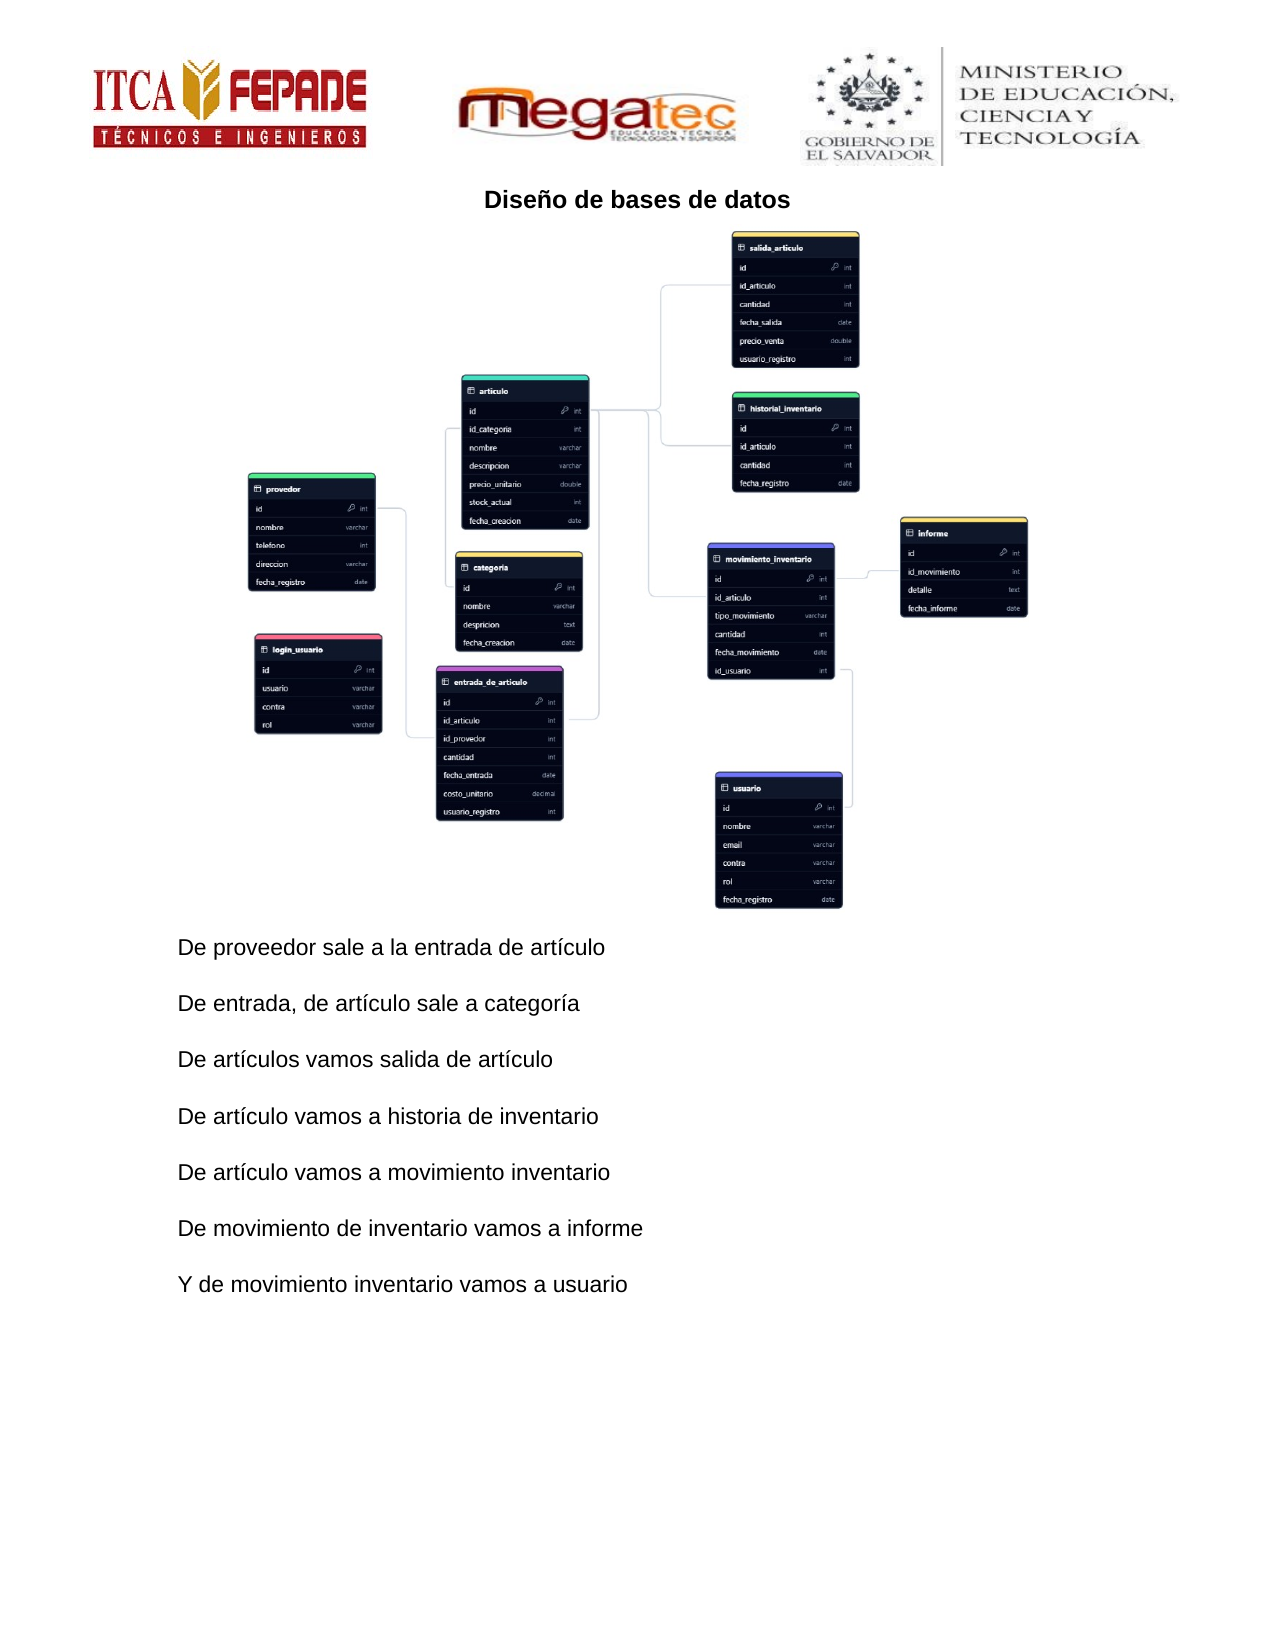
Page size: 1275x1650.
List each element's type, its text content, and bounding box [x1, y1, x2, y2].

subtitle Diseño de bases de datos [177, 185, 1098, 214]
text De proveedor sale a la entrada de artículo [177, 934, 1098, 961]
text De artículo vamos a historia de inventario [177, 1103, 1098, 1129]
text Y de movimiento inventario vamos a usuario [177, 1271, 1098, 1297]
picture [452, 65, 749, 163]
text De movimiento de inventario vamos a informe [177, 1215, 1098, 1241]
text De artículo vamos a movimiento inventario [177, 1159, 1098, 1185]
picture [89, 46, 373, 159]
picture [800, 47, 1186, 166]
text De entrada, de artículo sale a categoría [177, 990, 1098, 1017]
picture [177, 224, 1098, 915]
text De artículos vamos salida de artículo [177, 1046, 1098, 1073]
